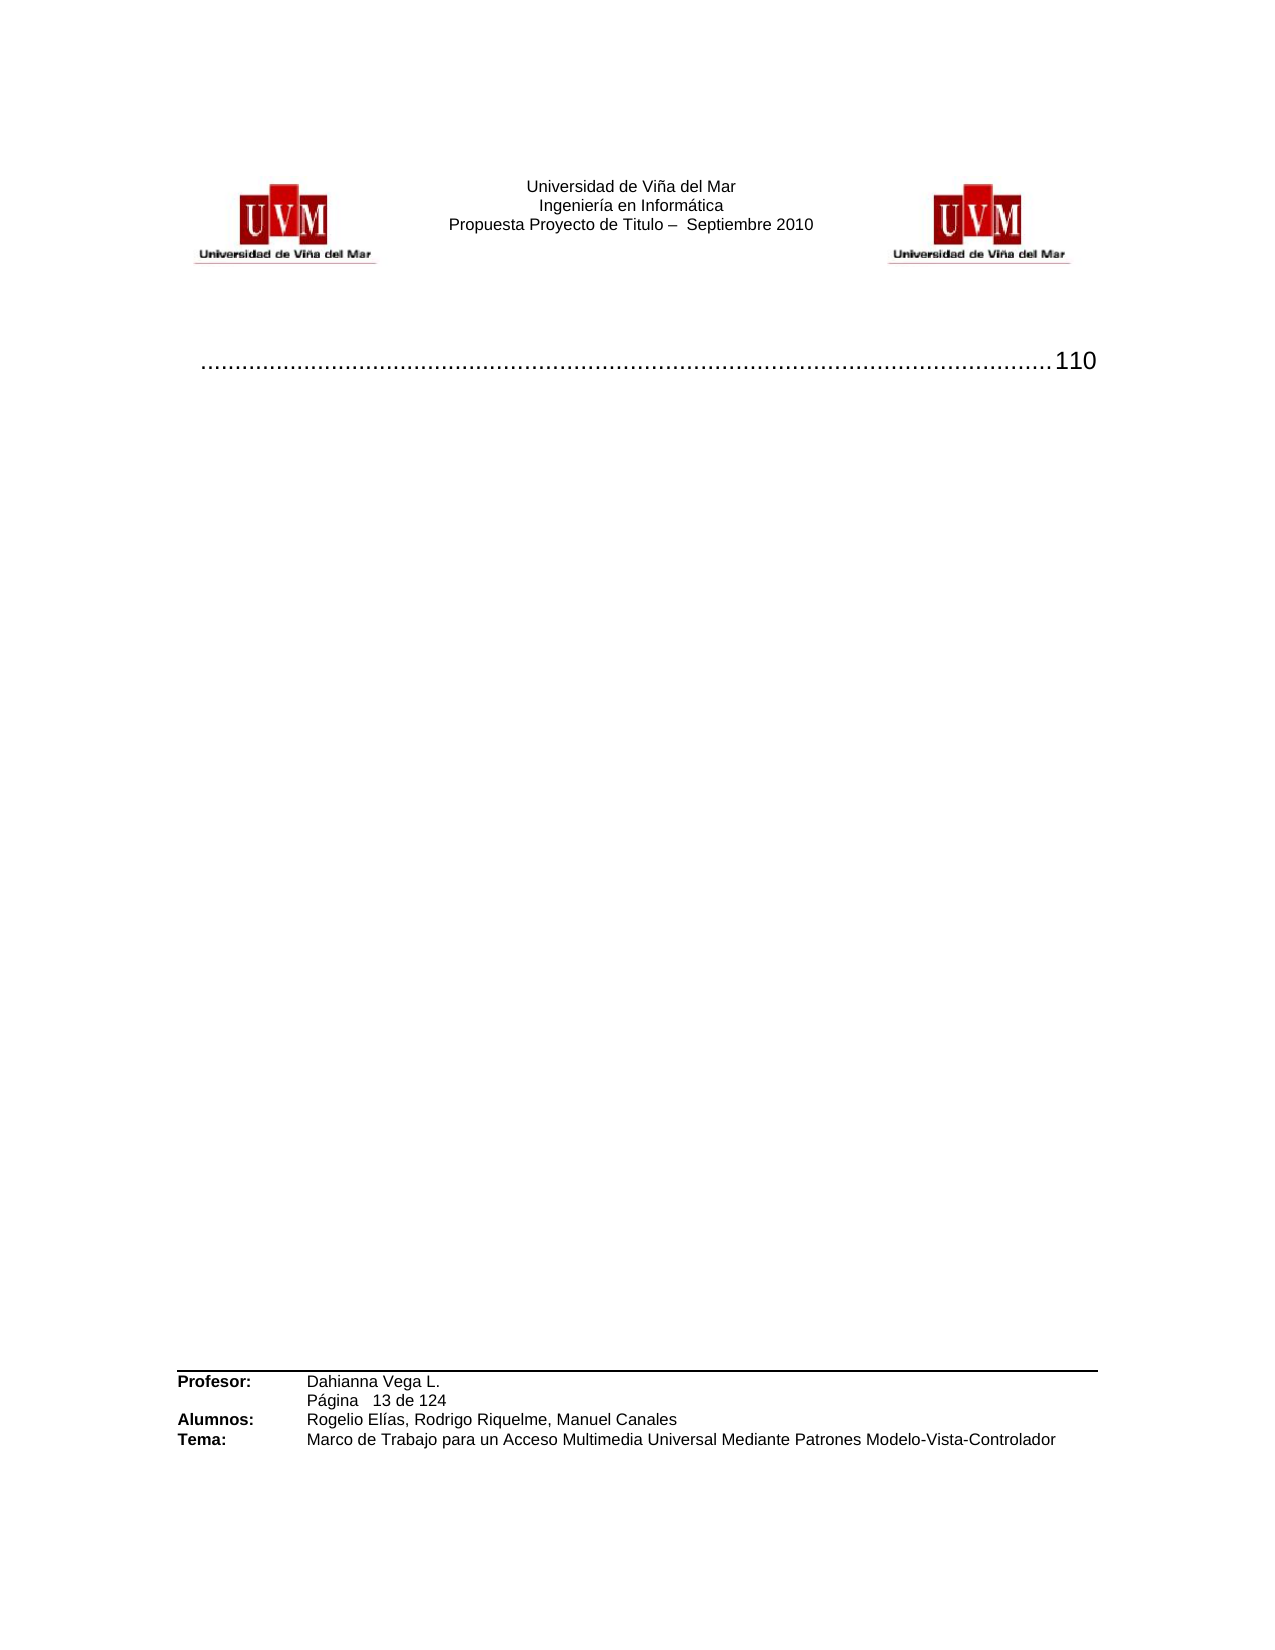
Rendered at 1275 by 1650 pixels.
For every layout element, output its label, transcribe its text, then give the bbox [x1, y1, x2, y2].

text 110 [200, 346, 1098, 375]
picture [177, 176, 390, 267]
picture [871, 176, 1084, 267]
